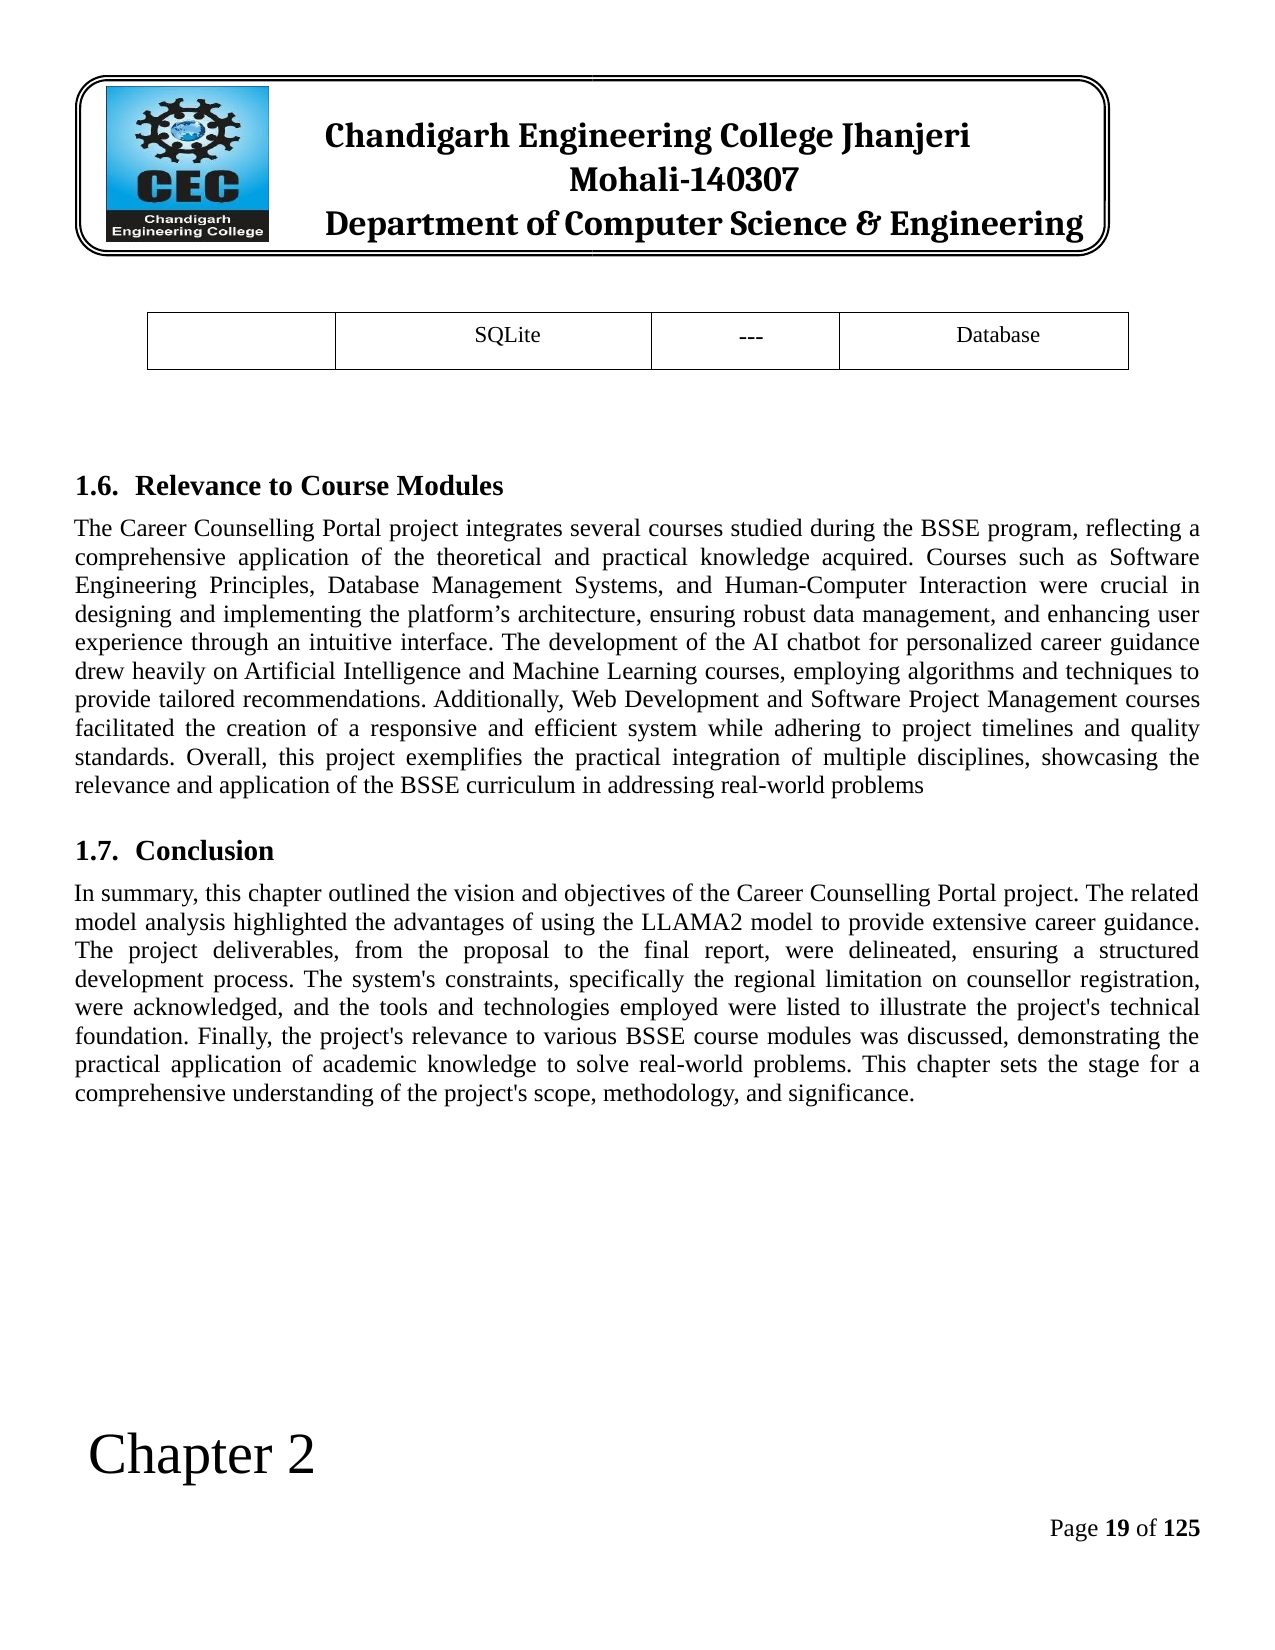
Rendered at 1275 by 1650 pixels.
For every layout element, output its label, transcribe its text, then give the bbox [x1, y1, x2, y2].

text The Career Counselling Portal project integrates several courses studied during the BSSE program, reflecting a comprehensive application of the theoretical and practical knowledge acquired. Courses such as Software Engineering Principles, Database Management Systems, and Human-Computer Interaction were crucial in designing and implementing the platform’s architecture, ensuring robust data management, and enhancing user experience through an intuitive interface. The development of the AI chatbot for personalized career guidance drew heavily on Artificial Intelligence and Machine Learning courses, employing algorithms and techniques to provide tailored recommendations. Additionally, Web Development and Software Project Management courses facilitated the creation of a responsive and efficient system while adhering to project timelines and quality standards. Overall, this project exemplifies the practical integration of multiple disciplines, showcasing the relevance and application of the BSSE curriculum in addressing real-world problems [73, 513, 1201, 799]
table_cell [148, 313, 335, 369]
picture [106, 86, 269, 204]
picture [106, 209, 269, 242]
subtitle Conclusion [75, 833, 1215, 866]
text In summary, this chapter outlined the vision and objectives of the Career Counselling Portal project. The related model analysis highlighted the advantages of using the LLAMA2 model to provide extensive career guidance. The project deliverables, from the proposal to the final report, were delineated, ensuring a structured development process. The system's constraints, specifically the regional limitation on counsellor registration, were acknowledged, and the tools and technologies employed were listed to illustrate the project's technical foundation. Finally, the project's relevance to various BSSE course modules was discussed, demonstrating the practical application of academic knowledge to solve real-world problems. This chapter sets the stage for a comprehensive understanding of the project's scope, methodology, and significance. [73, 879, 1201, 1107]
table_cell SQLite [336, 313, 651, 369]
table_cell --- [652, 313, 839, 369]
table_cell Database [840, 313, 1128, 369]
subtitle Relevance to Course Modules [75, 468, 1215, 501]
text Chapter 2 [73, 1419, 389, 1486]
